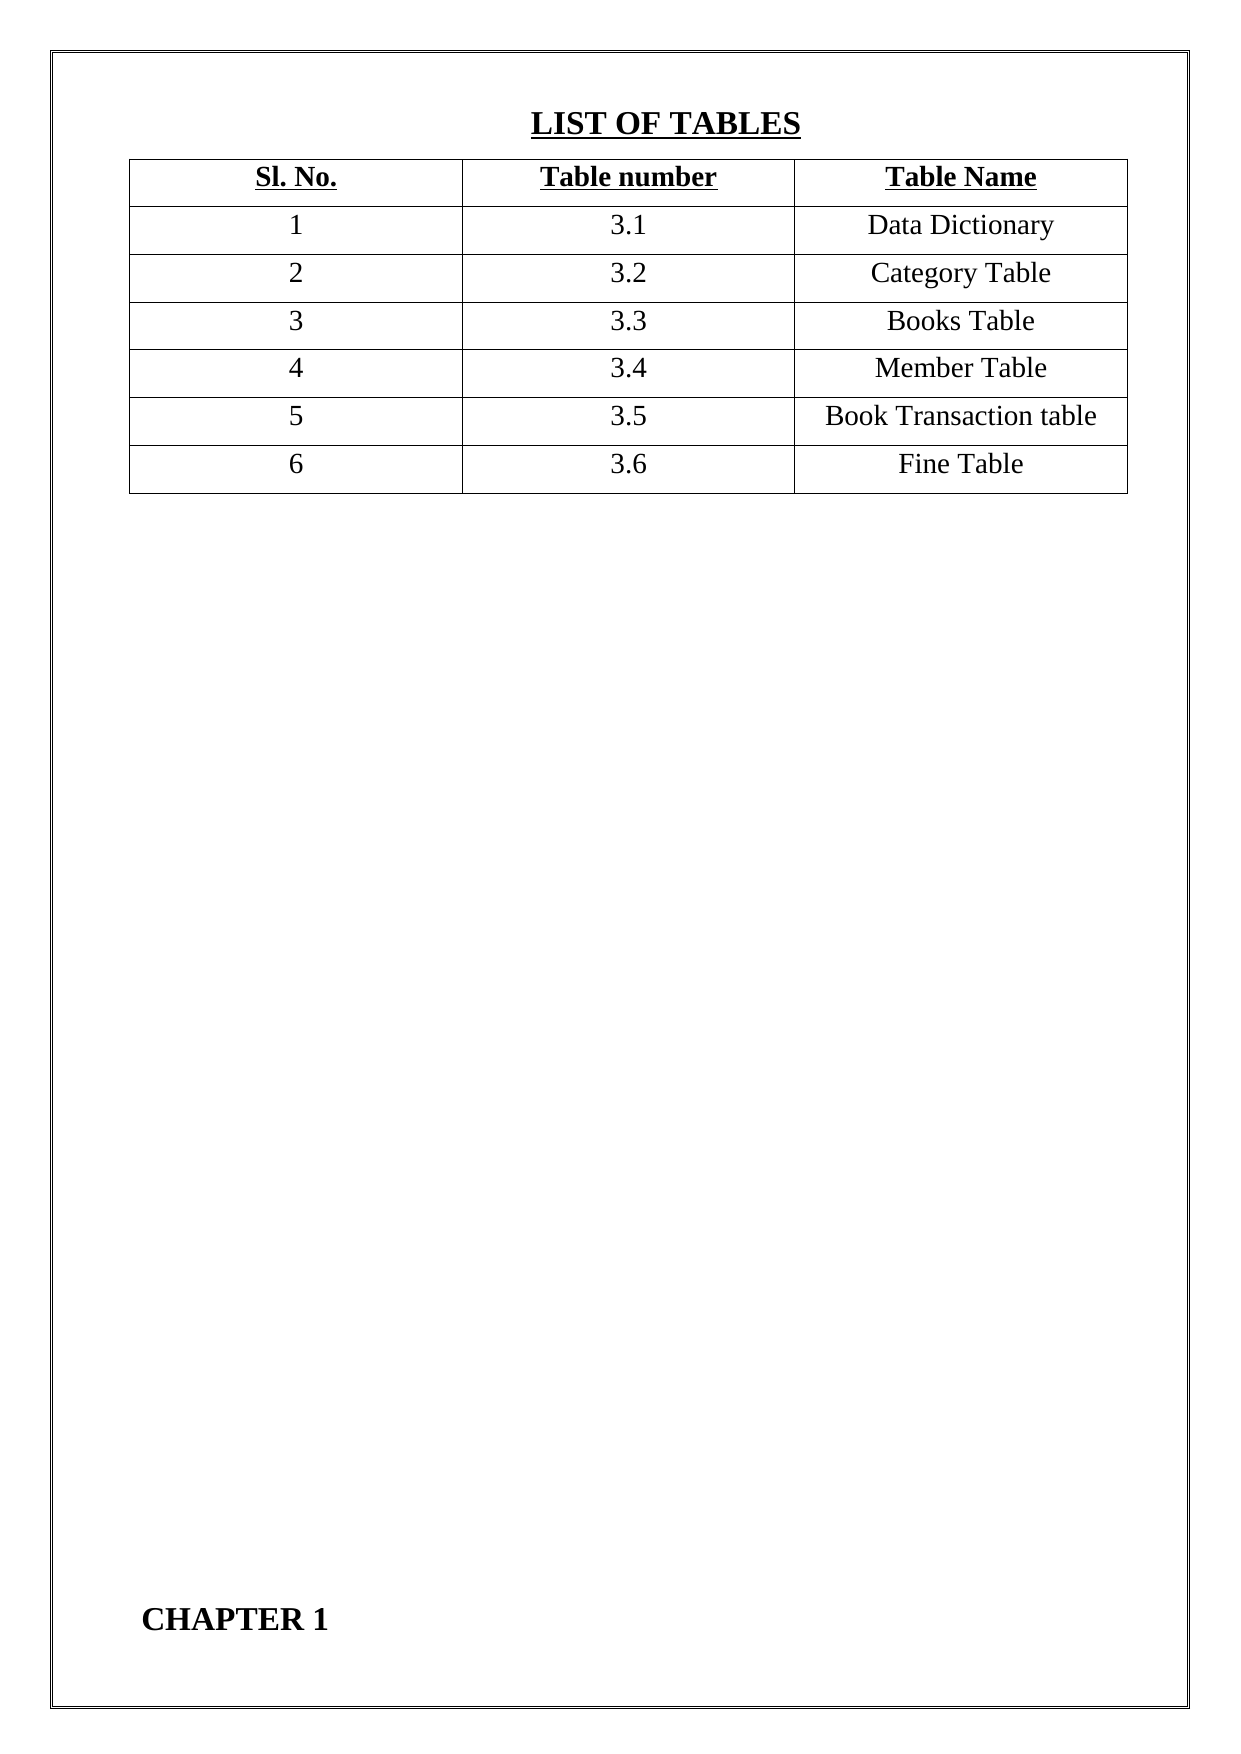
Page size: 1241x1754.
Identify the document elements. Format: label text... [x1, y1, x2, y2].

table_cell 3.2 [463, 255, 794, 302]
table_cell 3.6 [463, 446, 794, 492]
table_cell 6 [130, 446, 462, 492]
table_cell 1 [130, 207, 462, 254]
table_header Table number [463, 160, 794, 206]
table_cell 3.3 [463, 303, 794, 349]
table_cell Member Table [795, 350, 1127, 397]
table_cell 3.1 [463, 207, 794, 254]
table_header Table Name [795, 160, 1127, 206]
table_cell Data Dictionary [795, 207, 1127, 254]
table_cell Books Table [795, 303, 1127, 349]
table_cell Book Transaction table [795, 398, 1127, 445]
table_cell Fine Table [795, 446, 1127, 492]
table_cell 3 [130, 303, 462, 349]
table_cell 3.5 [463, 398, 794, 445]
text LIST OF TABLES [141, 103, 1116, 142]
text CHAPTER 1 [141, 1599, 1116, 1637]
table_cell Category Table [795, 255, 1127, 302]
table_cell 2 [130, 255, 462, 302]
table_header Sl. No. [130, 160, 462, 206]
table_cell 3.4 [463, 350, 794, 397]
table_cell 5 [130, 398, 462, 445]
table_cell 4 [130, 350, 462, 397]
